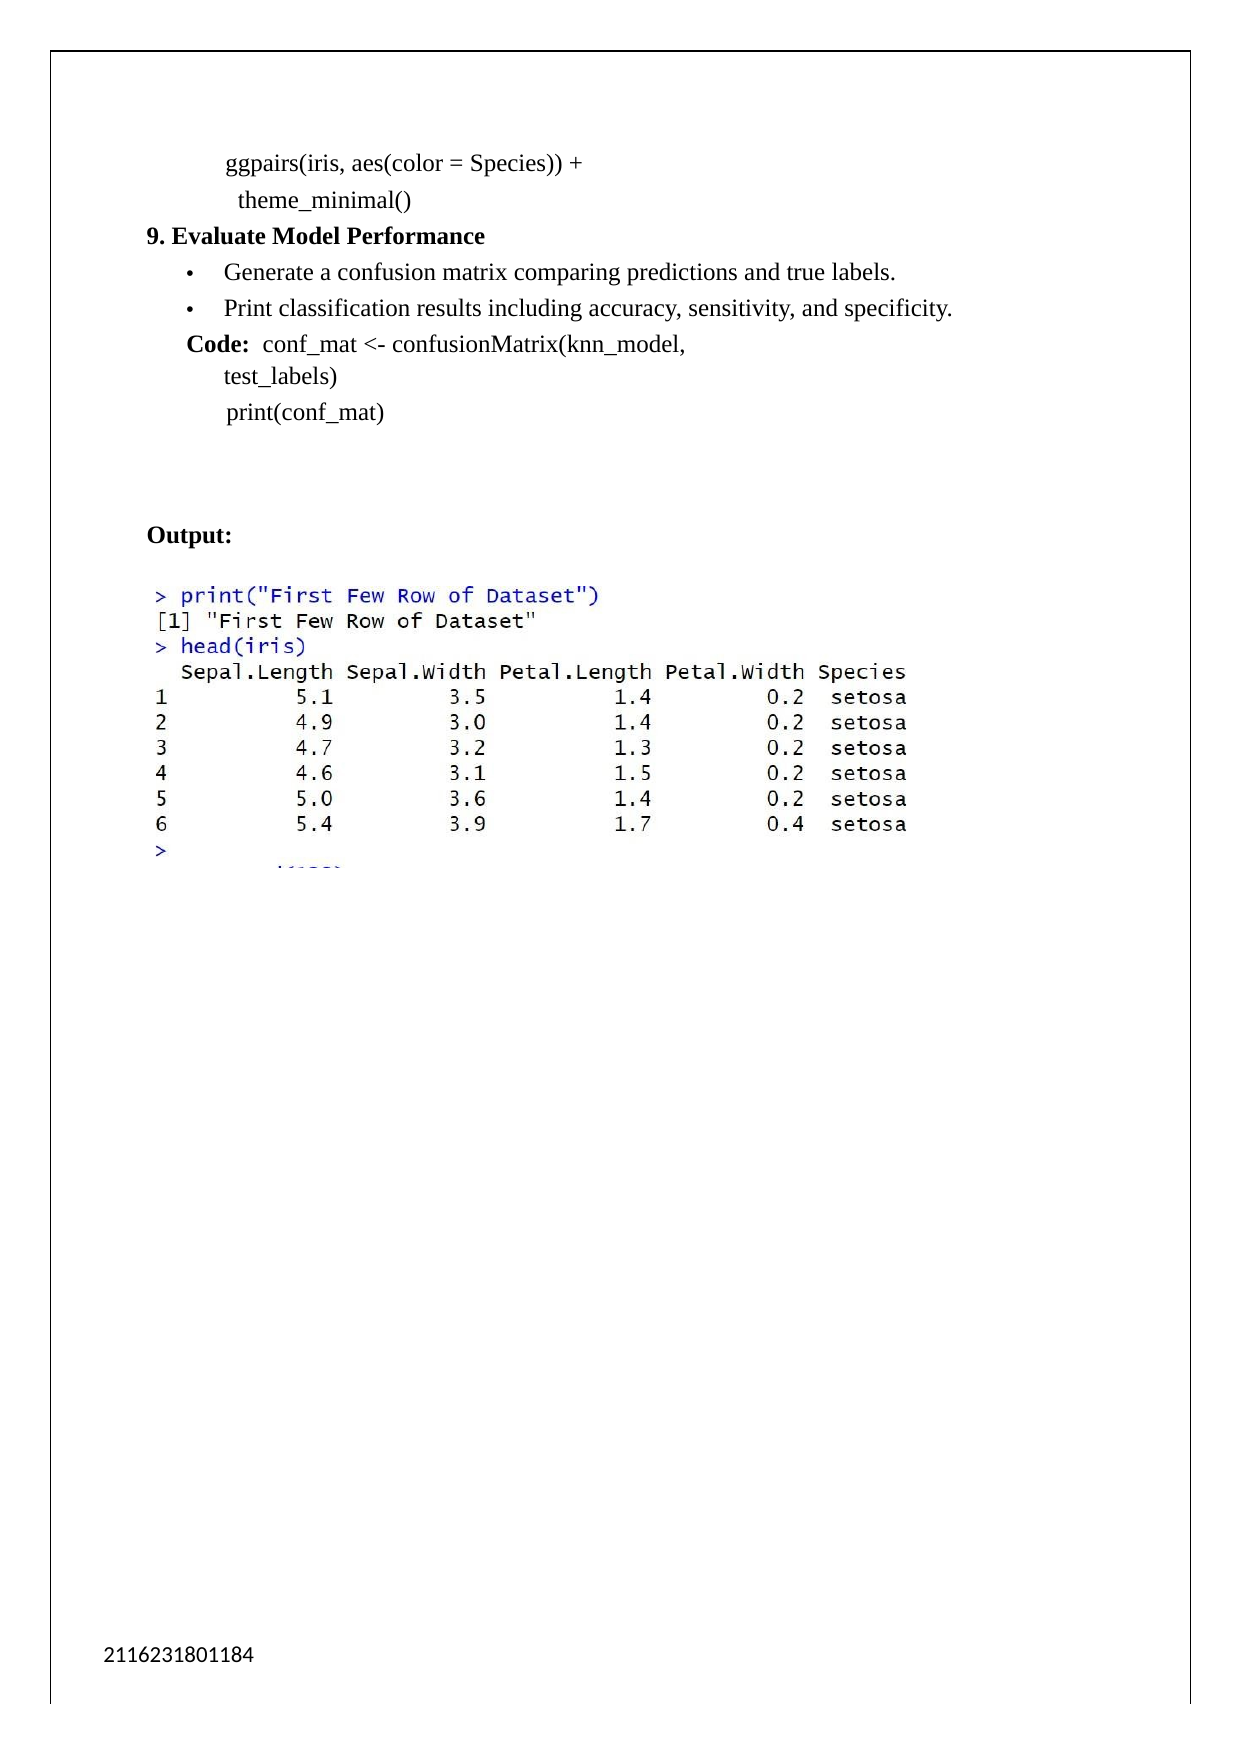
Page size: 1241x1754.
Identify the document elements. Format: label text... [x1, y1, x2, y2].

list Evaluate Model Performance [146, 221, 683, 250]
text Output: [146, 520, 683, 548]
text print(conf_mat) [226, 397, 1073, 426]
text ggpairs(iris, aes(color = Species)) + [225, 148, 1073, 177]
text Code: conf_mat <- confusionMatrix(knn_model, test_labels) [186, 329, 767, 390]
list Print classification results including accuracy, sensitivity, and specificity. [186, 293, 1073, 322]
text theme_minimal() [238, 185, 1073, 213]
list Generate a confusion matrix comparing predictions and true labels. [186, 257, 1073, 285]
picture [155, 586, 907, 868]
